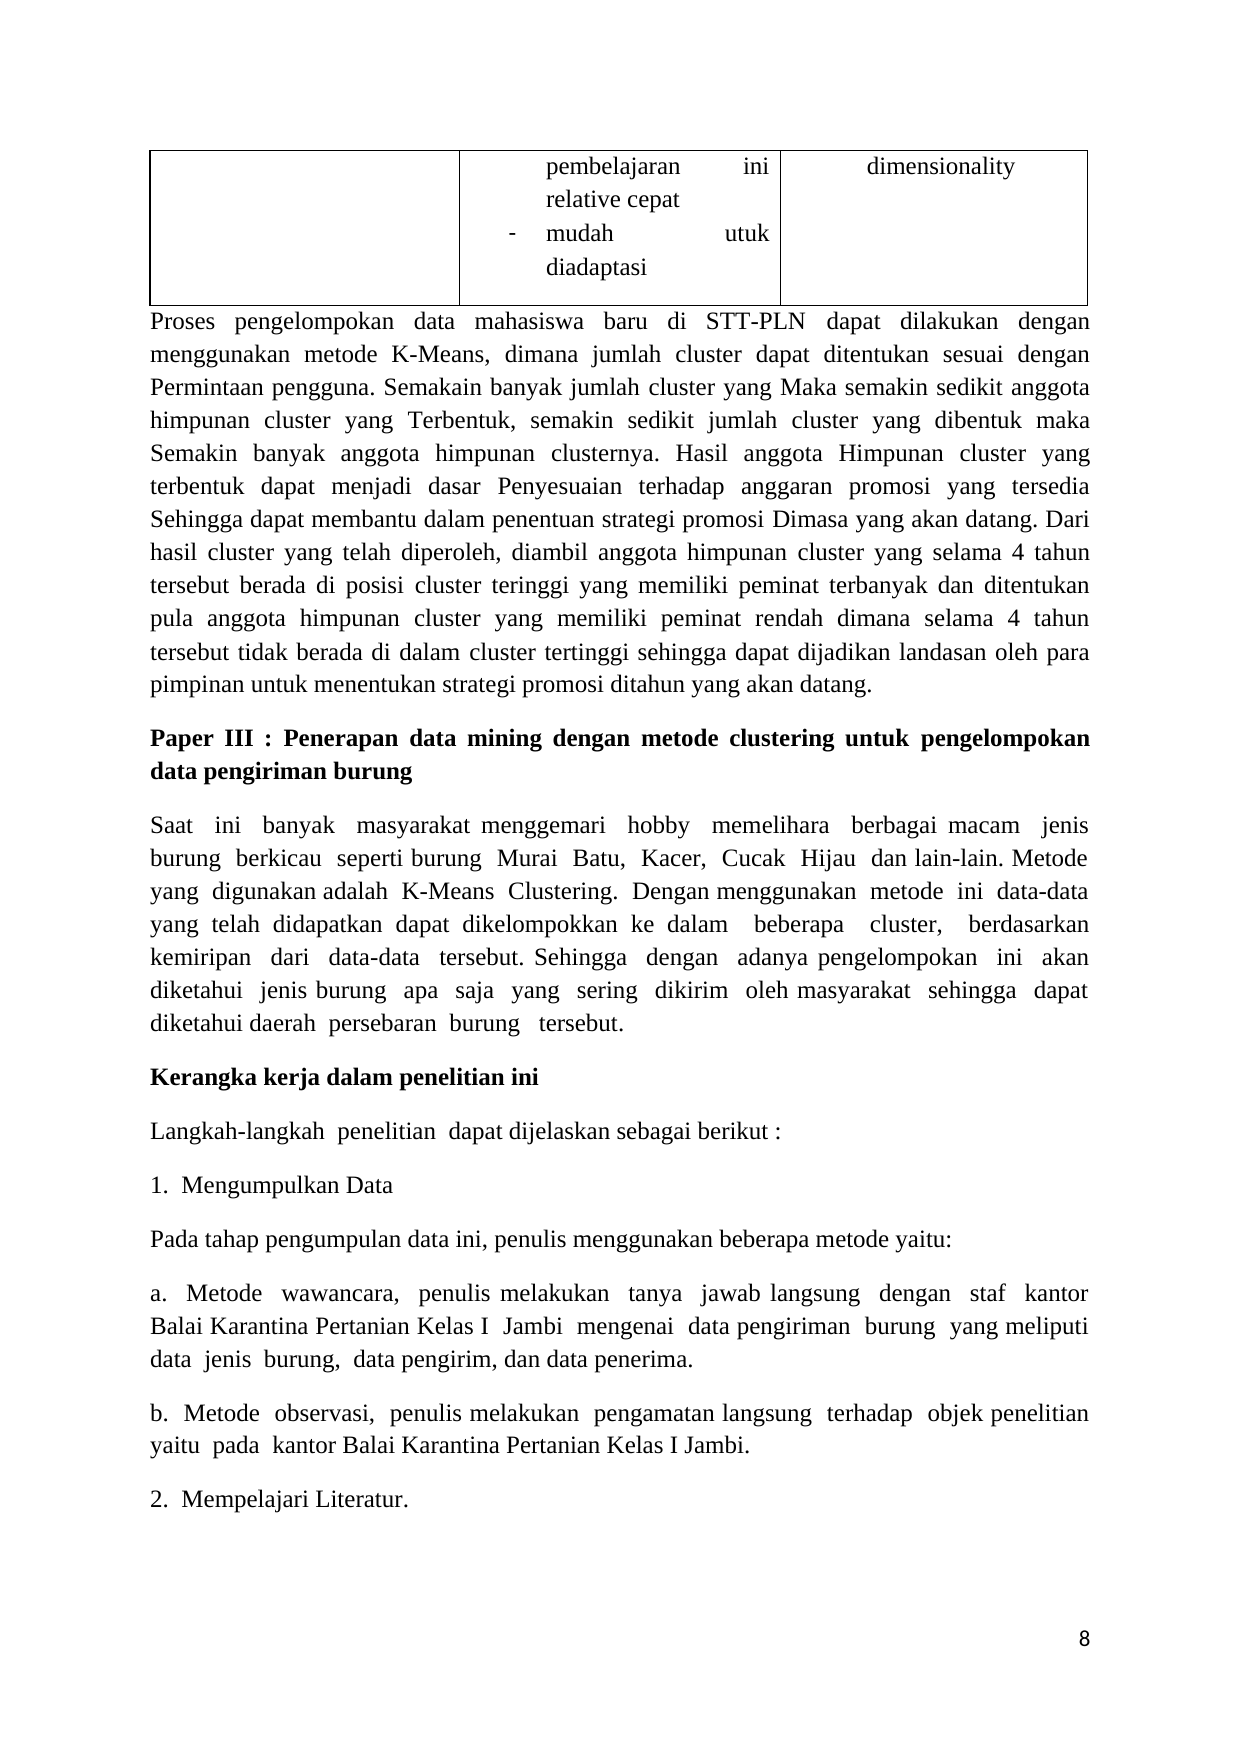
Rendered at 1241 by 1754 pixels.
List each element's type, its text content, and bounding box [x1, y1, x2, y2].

text Proses pengelompokan data mahasiswa baru di STT-PLN dapat dilakukan dengan menggunakan metode K-Means, dimana jumlah cluster dapat ditentukan sesuai dengan Permintaan pengguna. Semakain banyak jumlah cluster yang Maka semakin sedikit anggota himpunan cluster yang Terbentuk, semakin sedikit jumlah cluster yang dibentuk maka Semakin banyak anggota himpunan clusternya. Hasil anggota Himpunan cluster yang terbentuk dapat menjadi dasar Penyesuaian terhadap anggaran promosi yang tersedia Sehingga dapat membantu dalam penentuan strategi promosi Dimasa yang akan datang. Dari hasil cluster yang telah diperoleh, diambil anggota himpunan cluster yang selama 4 tahun tersebut berada di posisi cluster teringgi yang memiliki peminat terbanyak dan ditentukan pula anggota himpunan cluster yang memiliki peminat rendah dimana selama 4 tahun tersebut tidak berada di dalam cluster tertinggi sehingga dapat dijadikan landasan oleh para pimpinan untuk menentukan strategi promosi ditahun yang akan datang. [150, 306, 1090, 698]
text a. Metode wawancara, penulis melakukan tanya jawab langsung dengan staf kantor Balai Karantina Pertanian Kelas I Jambi mengenai data pengiriman burung yang meliputi data jenis burung, data pengirim, dan data penerima. [150, 1278, 1090, 1372]
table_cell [151, 151, 459, 305]
text Paper III : Penerapan data mining dengan metode clustering untuk pengelompokan data pengiriman burung [150, 723, 1090, 785]
text Saat ini banyak masyarakat menggemari hobby memelihara berbagai macam jenis burung berkicau seperti burung Murai Batu, Kacer, Cucak Hijau dan lain-lain. Metode yang digunakan adalah K-Means Clustering. Dengan menggunakan metode ini data-data yang telah didapatkan dapat dikelompokkan ke dalam beberapa cluster, berdasarkan kemiripan dari data-data tersebut. Sehingga dengan adanya pengelompokan ini akan diketahui jenis burung apa saja yang sering dikirim oleh masyarakat sehingga dapat diketahui daerah persebaran burung tersebut. [150, 810, 1090, 1037]
text Pada tahap pengumpulan data ini, penulis menggunakan beberapa metode yaitu: [150, 1224, 1090, 1253]
text Kerangka kerja dalam penelitian ini [150, 1062, 1090, 1091]
text b. Metode observasi, penulis melakukan pengamatan langsung terhadap objek penelitian yaitu pada kantor Balai Karantina Pertanian Kelas I Jambi. [150, 1398, 1090, 1459]
text Langkah-langkah penelitian dapat dijelaskan sebagai berikut : [150, 1116, 1090, 1145]
text 2. Mempelajari Literatur. [150, 1484, 1090, 1513]
text 1. Mengumpulkan Data [150, 1170, 1090, 1199]
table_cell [460, 151, 780, 305]
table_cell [781, 151, 1087, 305]
